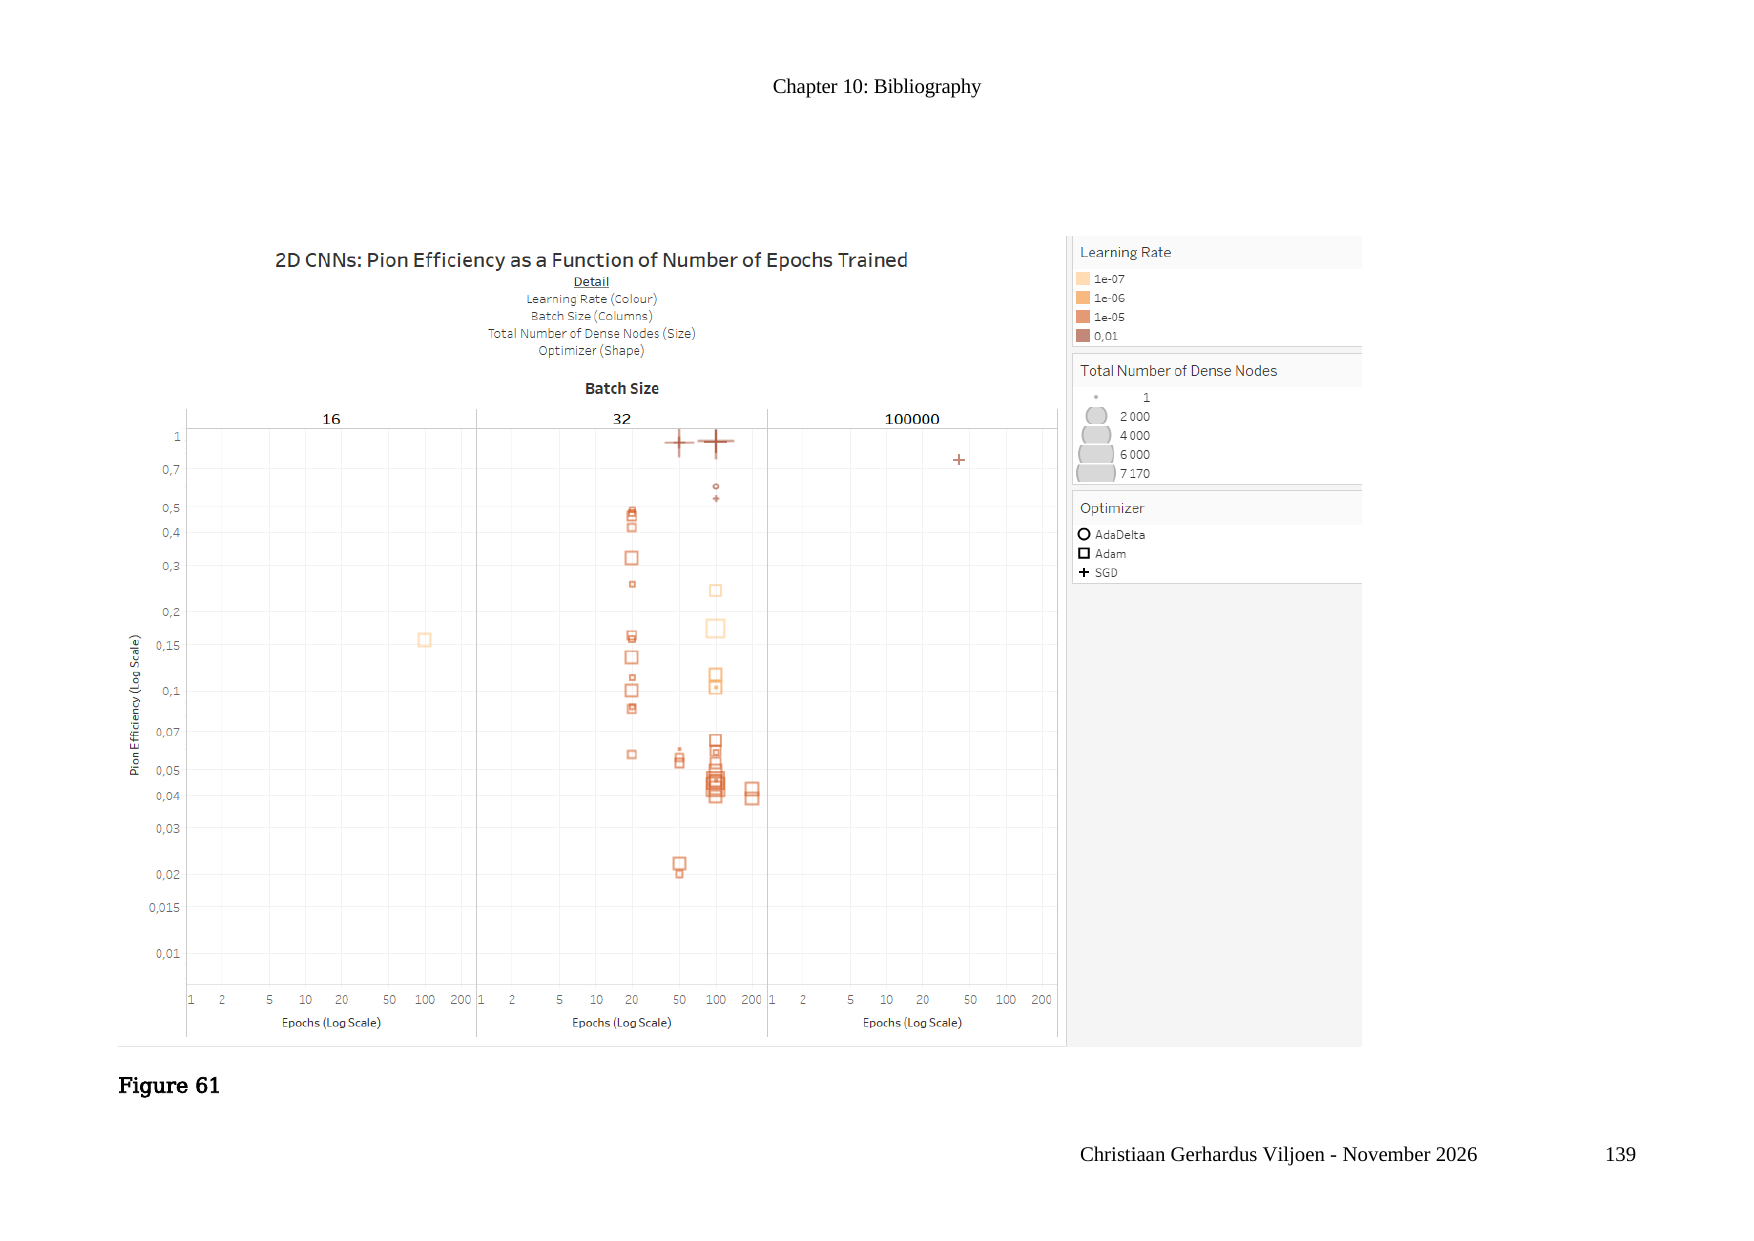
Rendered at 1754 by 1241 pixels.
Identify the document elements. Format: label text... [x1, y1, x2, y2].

text Figure [118, 1072, 1636, 1097]
picture [118, 236, 1362, 1047]
